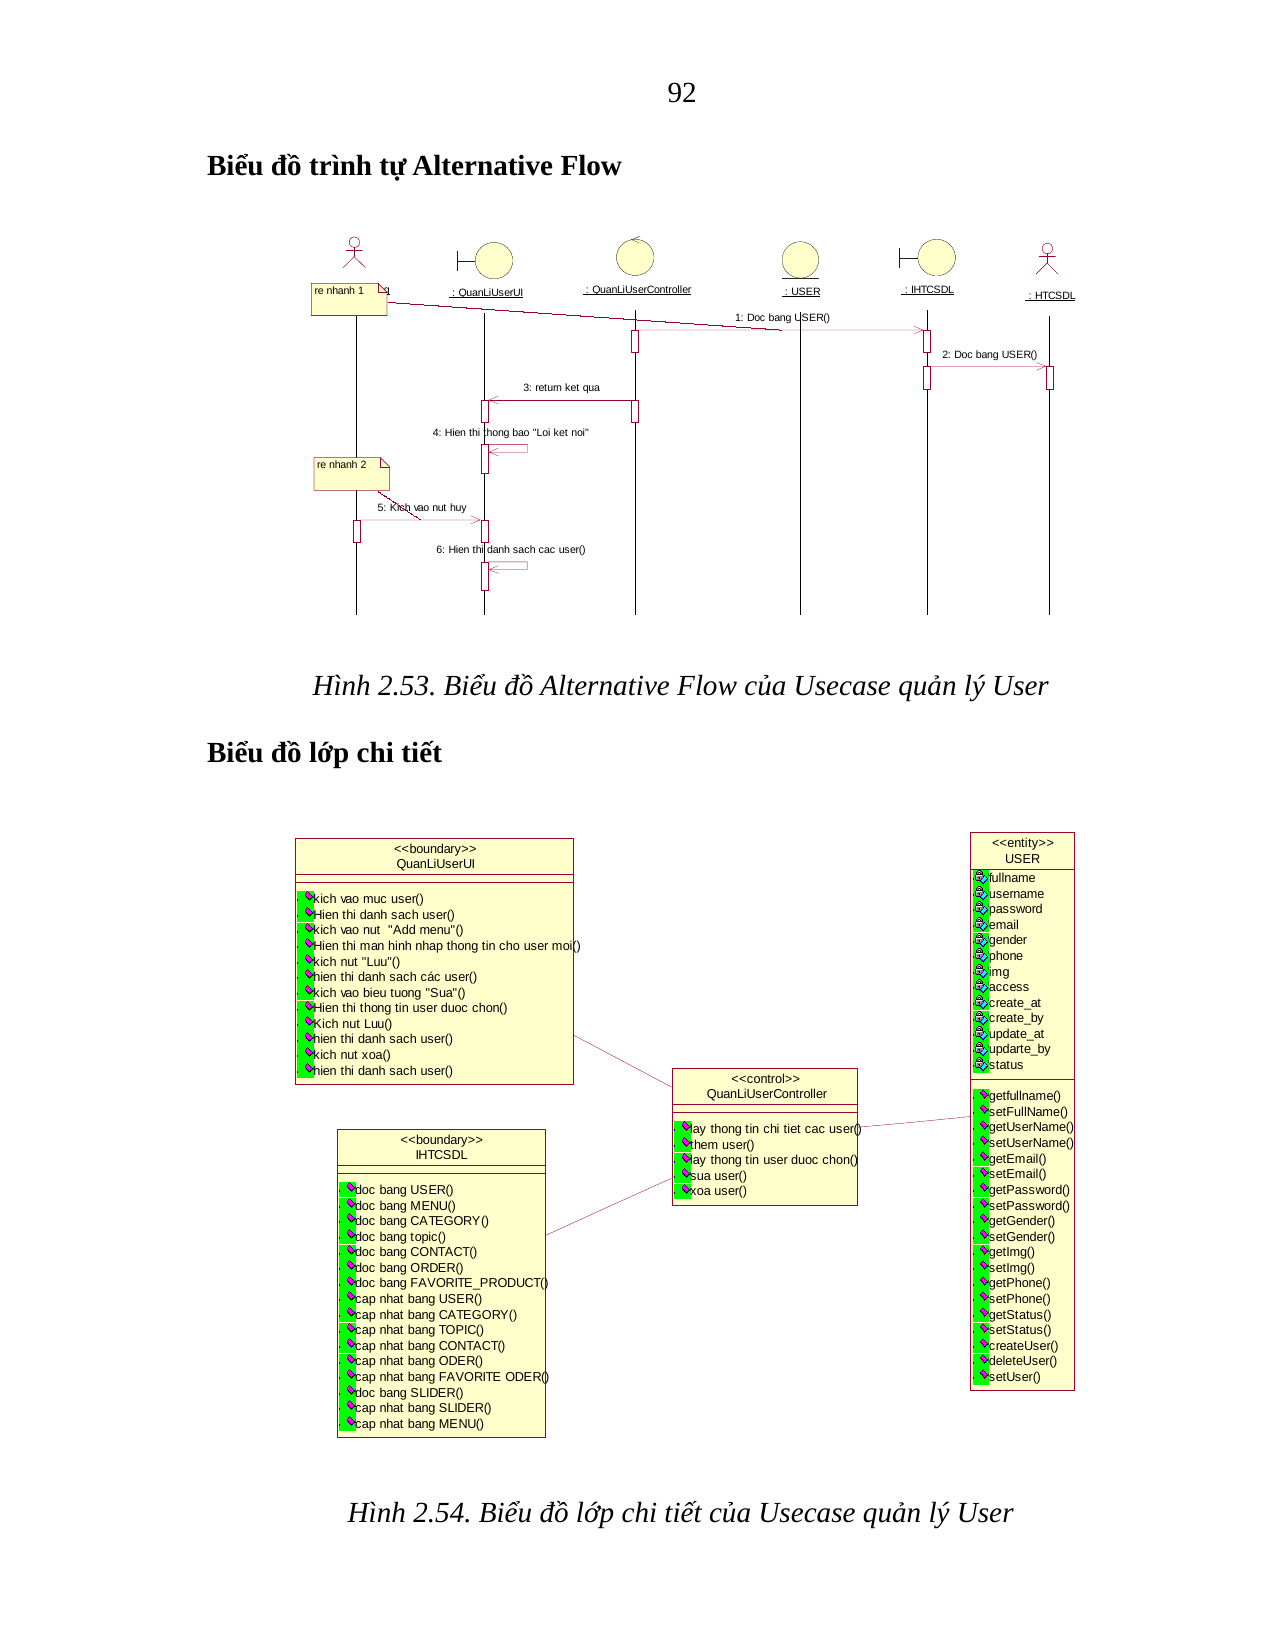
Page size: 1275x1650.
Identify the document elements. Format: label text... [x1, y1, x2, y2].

text Hình 2.54. Biểu đồ lớp chi tiết của Usecase quản lý User [207, 1495, 1157, 1529]
text Biểu đồ trình tự Alternative Flow [207, 148, 1157, 181]
text Biểu đồ lớp chi tiết [207, 735, 1157, 769]
text Hình 2.53. Biểu đồ Alternative Flow của Usecase quản lý User [207, 668, 1157, 702]
